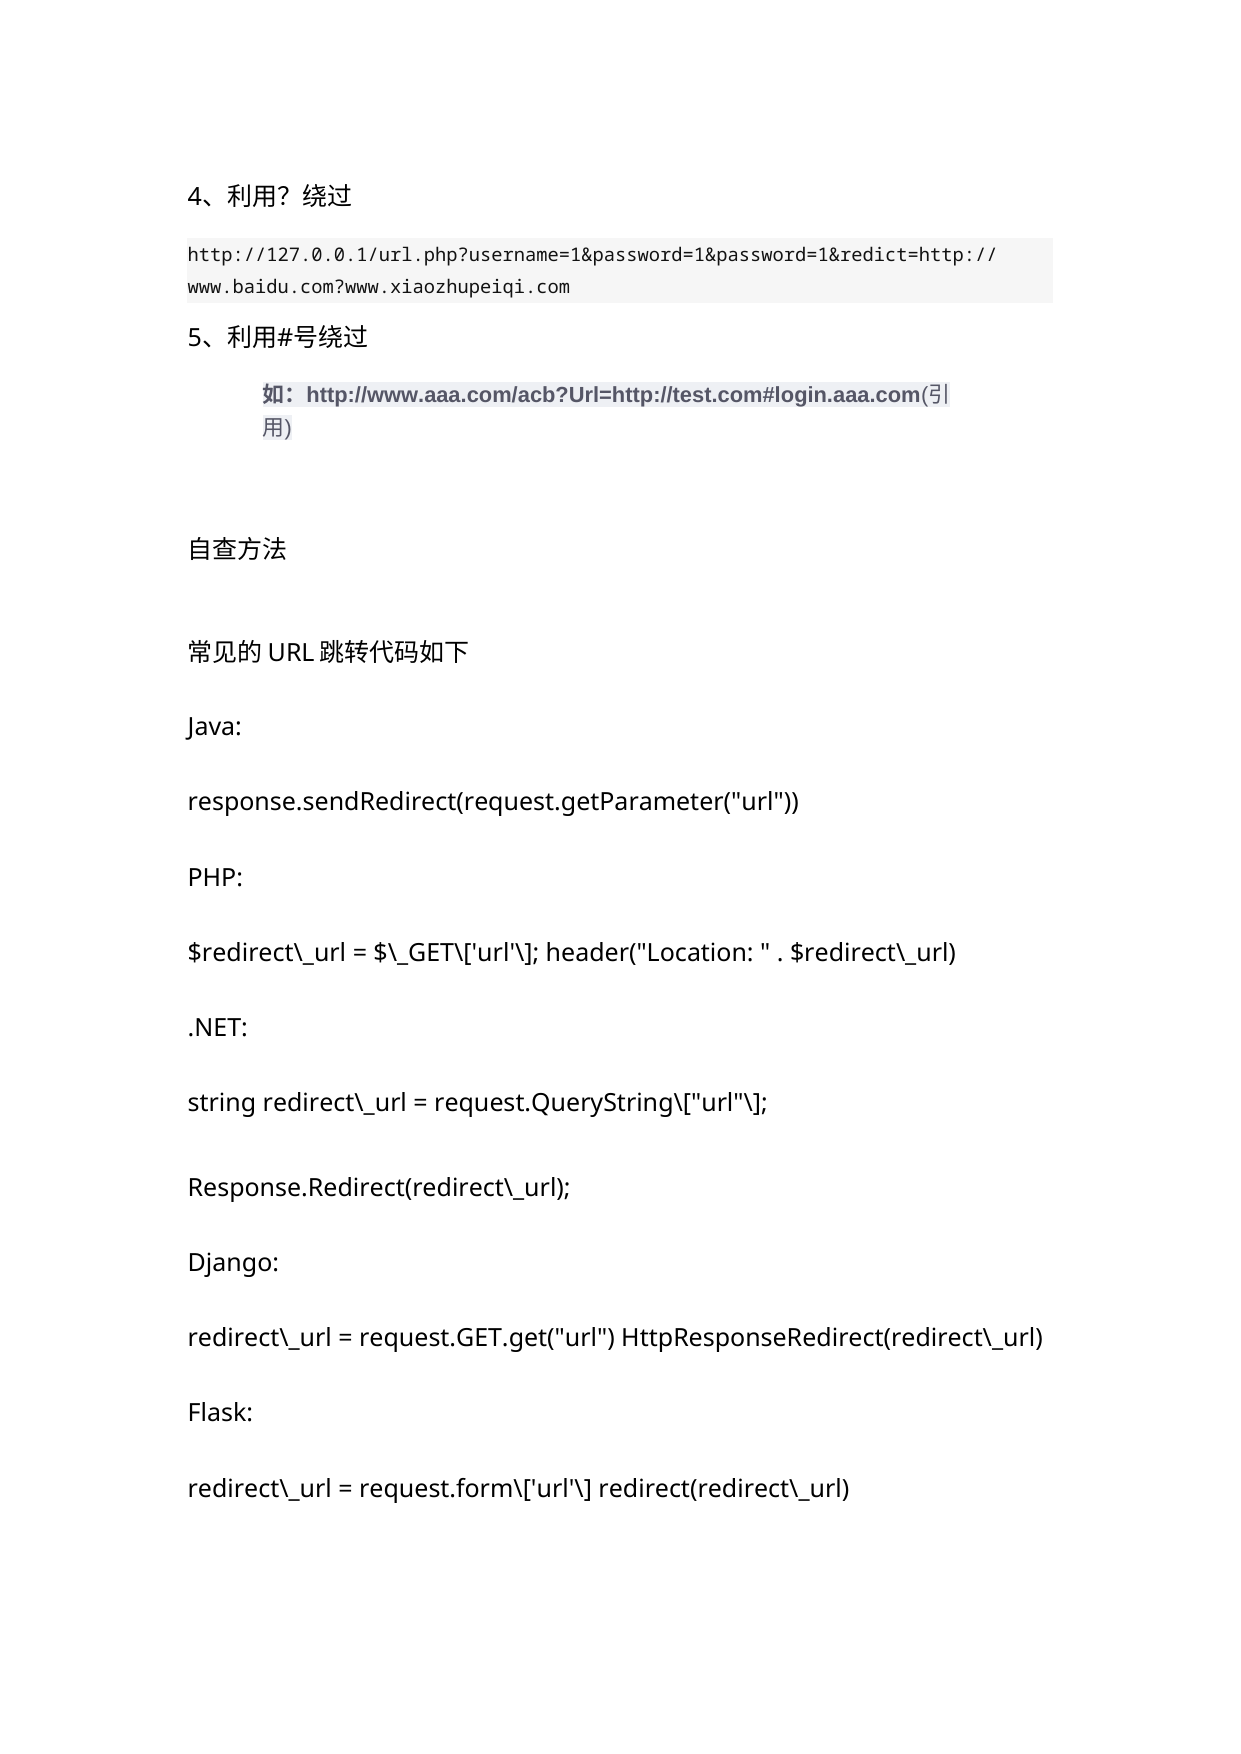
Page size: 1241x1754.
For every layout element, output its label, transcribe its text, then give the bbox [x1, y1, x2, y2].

text Java: [187, 693, 1053, 758]
text PHP: [187, 844, 1053, 909]
text http://127.0.0.1/url.php?username=1&password=1&password=1&redict=http://www.baidu.com?www.xiaozhupeiqi.com [187, 238, 1053, 303]
text 4、利用？绕过 [187, 162, 1053, 227]
text 5、利用#号绕过 [187, 303, 1053, 368]
text $redirect\_url = $\_GET\['url'\]; header("Location: " . $redirect\_url) [187, 919, 1053, 984]
text 如：http://www.aaa.com/acb?Url=http://test.com#login.aaa.com(引用) [262, 379, 978, 444]
text redirect\_url = request.GET.get("url") HttpResponseRedirect(redirect\_url) [187, 1304, 1053, 1369]
text 常见的URL跳转代码如下 [187, 618, 1053, 683]
subtitle 自查方法 [187, 515, 1053, 580]
text .NET: [187, 994, 1053, 1059]
text string redirect\_url = request.QueryString\["url"\]; Response.Redirect(redirect\_url); [187, 1069, 1053, 1219]
text response.sendRedirect(request.getParameter("url")) [187, 769, 1053, 834]
text redirect\_url = request.form\['url'\] redirect(redirect\_url) [187, 1455, 1053, 1520]
text Django: [187, 1229, 1053, 1294]
text Flask: [187, 1379, 1053, 1444]
